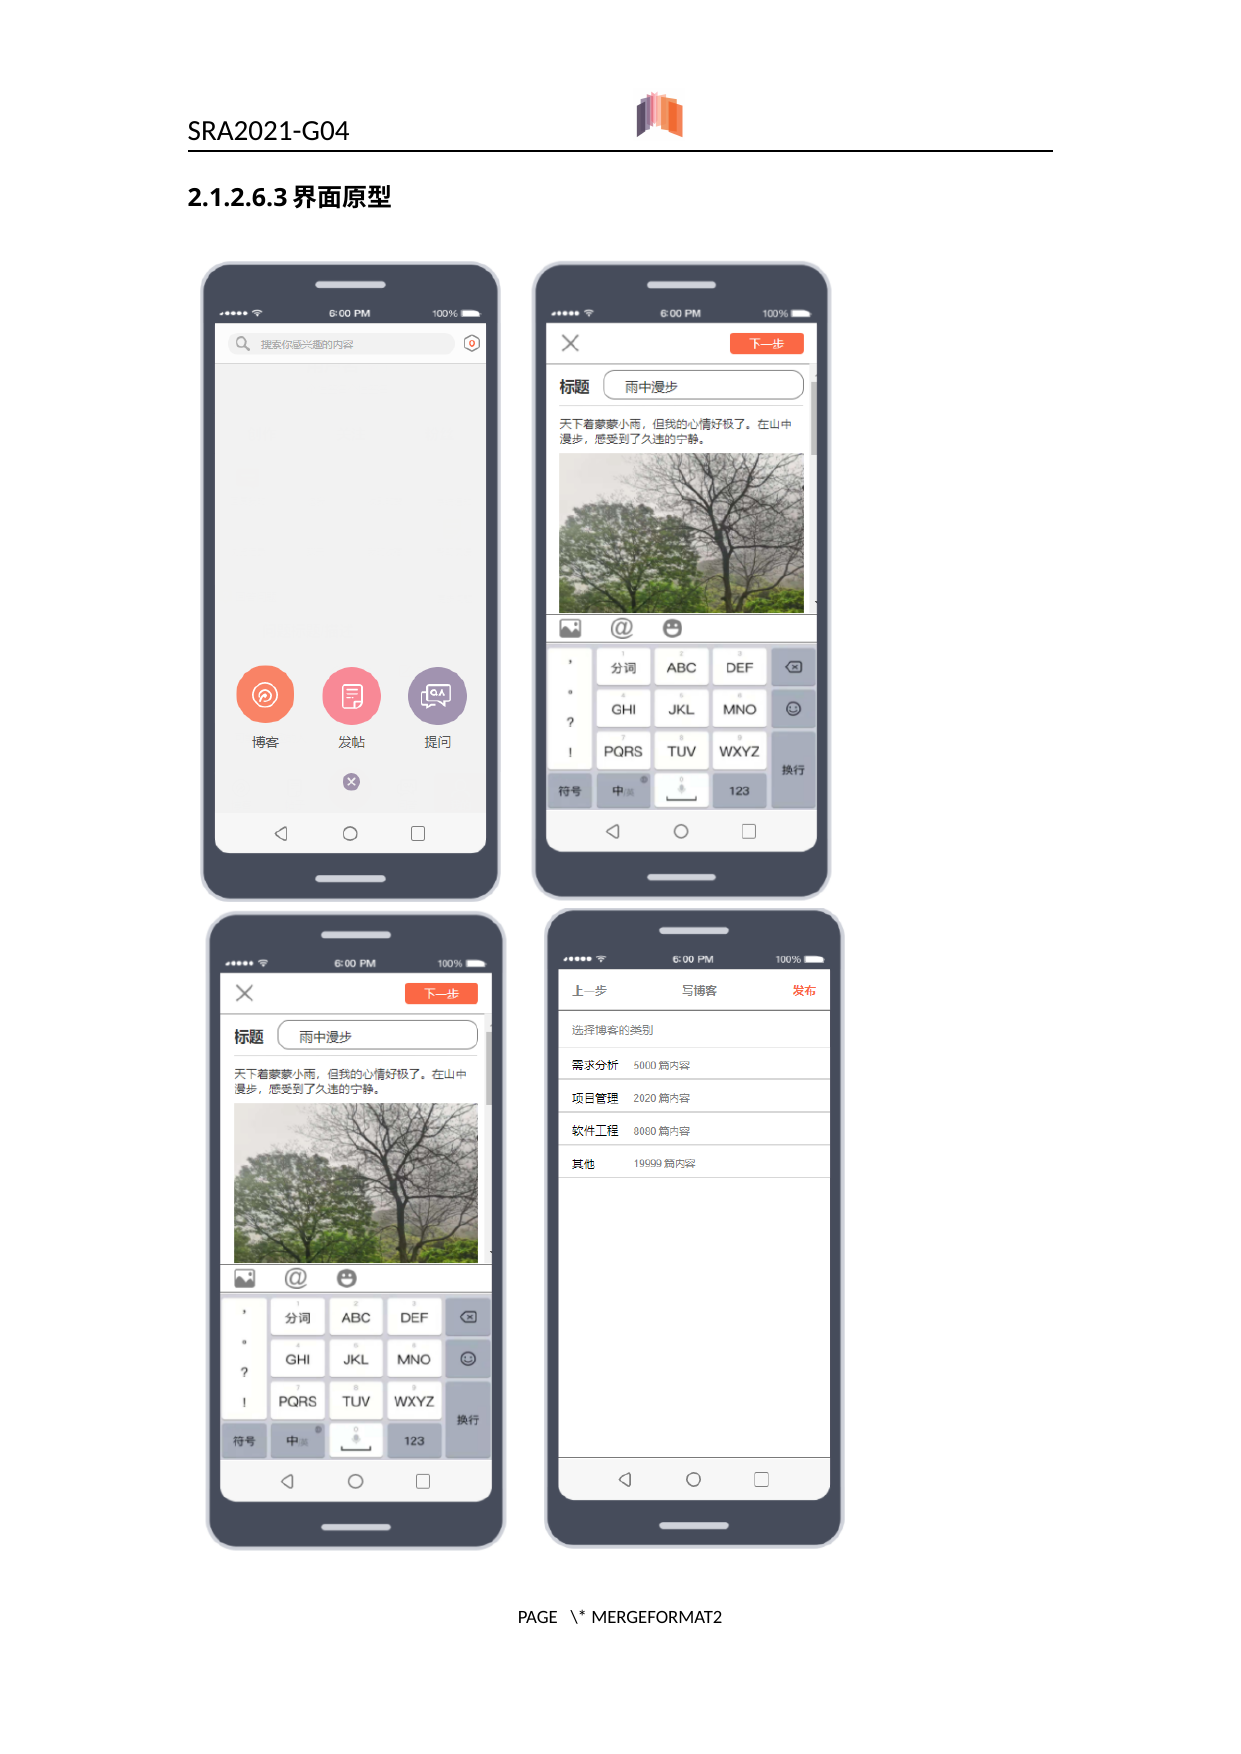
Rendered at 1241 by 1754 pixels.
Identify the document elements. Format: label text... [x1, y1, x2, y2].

subtitle 界面原型 [187, 163, 1053, 228]
picture [633, 88, 686, 141]
picture [187, 258, 860, 1558]
